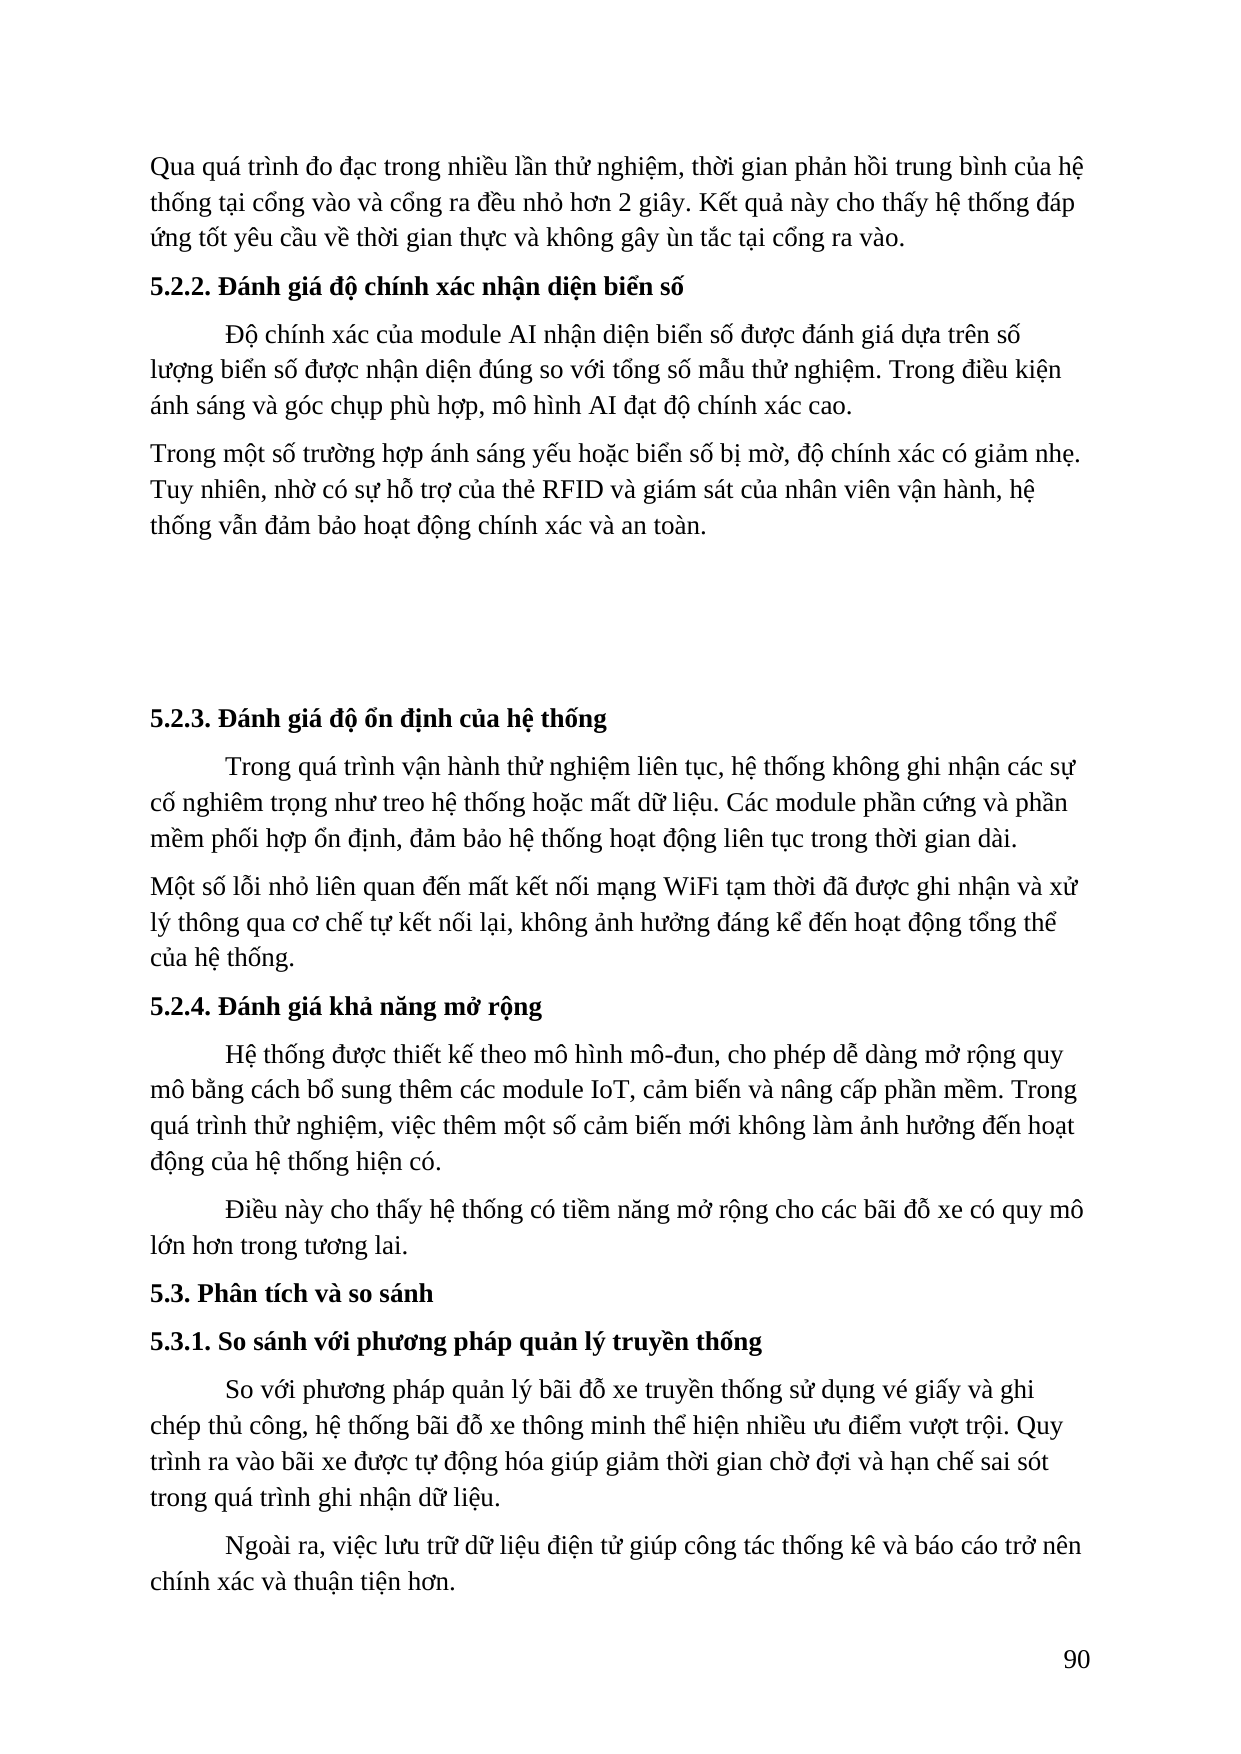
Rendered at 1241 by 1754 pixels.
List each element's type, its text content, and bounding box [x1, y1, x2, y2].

text Hệ thống được thiết kế theo mô hình mô-đun, cho phép dễ dàng mở rộng quy mô bằng cách bổ sung thêm các module IoT, cảm biến và nâng cấp phần mềm. Trong quá trình thử nghiệm, việc thêm một số cảm biến mới không làm ảnh hưởng đến hoạt động của hệ thống hiện có. [150, 1038, 1090, 1176]
text Điều này cho thấy hệ thống có tiềm năng mở rộng cho các bãi đỗ xe có quy mô lớn hơn trong tương lai. [150, 1193, 1090, 1260]
text Qua quá trình đo đạc trong nhiều lần thử nghiệm, thời gian phản hồi trung bình của hệ thống tại cổng vào và cổng ra đều nhỏ hơn 2 giây. Kết quả này cho thấy hệ thống đáp ứng tốt yêu cầu về thời gian thực và không gây ùn tắc tại cổng ra vào. [150, 150, 1090, 253]
text So với phương pháp quản lý bãi đỗ xe truyền thống sử dụng vé giấy và ghi chép thủ công, hệ thống bãi đỗ xe thông minh thể hiện nhiều ưu điểm vượt trội. Quy trình ra vào bãi xe được tự động hóa giúp giảm thời gian chờ đợi và hạn chế sai sót trong quá trình ghi nhận dữ liệu. [150, 1374, 1090, 1512]
text Độ chính xác của module AI nhận diện biển số được đánh giá dựa trên số lượng biển số được nhận diện đúng so với tổng số mẫu thử nghiệm. Trong điều kiện ánh sáng và góc chụp phù hợp, mô hình AI đạt độ chính xác cao. [150, 318, 1090, 421]
text Trong quá trình vận hành thử nghiệm liên tục, hệ thống không ghi nhận các sự cố nghiêm trọng như treo hệ thống hoặc mất dữ liệu. Các module phần cứng và phần mềm phối hợp ổn định, đảm bảo hệ thống hoạt động liên tục trong thời gian dài. [150, 750, 1090, 853]
text Một số lỗi nhỏ liên quan đến mất kết nối mạng WiFi tạm thời đã được ghi nhận và xử lý thông qua cơ chế tự kết nối lại, không ảnh hưởng đáng kể đến hoạt động tổng thể của hệ thống. [150, 870, 1090, 972]
subtitle 5.3. Phân tích và so sánh [150, 1277, 1090, 1308]
subtitle 5.2.4. Đánh giá khả năng mở rộng [150, 989, 1090, 1021]
subtitle 5.2.2. Đánh giá độ chính xác nhận diện biển số [150, 270, 1090, 301]
subtitle 5.3.1. So sánh với phương pháp quản lý truyền thống [150, 1325, 1090, 1357]
text Trong một số trường hợp ánh sáng yếu hoặc biển số bị mờ, độ chính xác có giảm nhẹ. Tuy nhiên, nhờ có sự hỗ trợ của thẻ RFID và giám sát của nhân viên vận hành, hệ thống vẫn đảm bảo hoạt động chính xác và an toàn. [150, 438, 1090, 540]
subtitle 5.2.3. Đánh giá độ ổn định của hệ thống [150, 702, 1090, 733]
text Ngoài ra, việc lưu trữ dữ liệu điện tử giúp công tác thống kê và báo cáo trở nên chính xác và thuận tiện hơn. [150, 1529, 1090, 1596]
